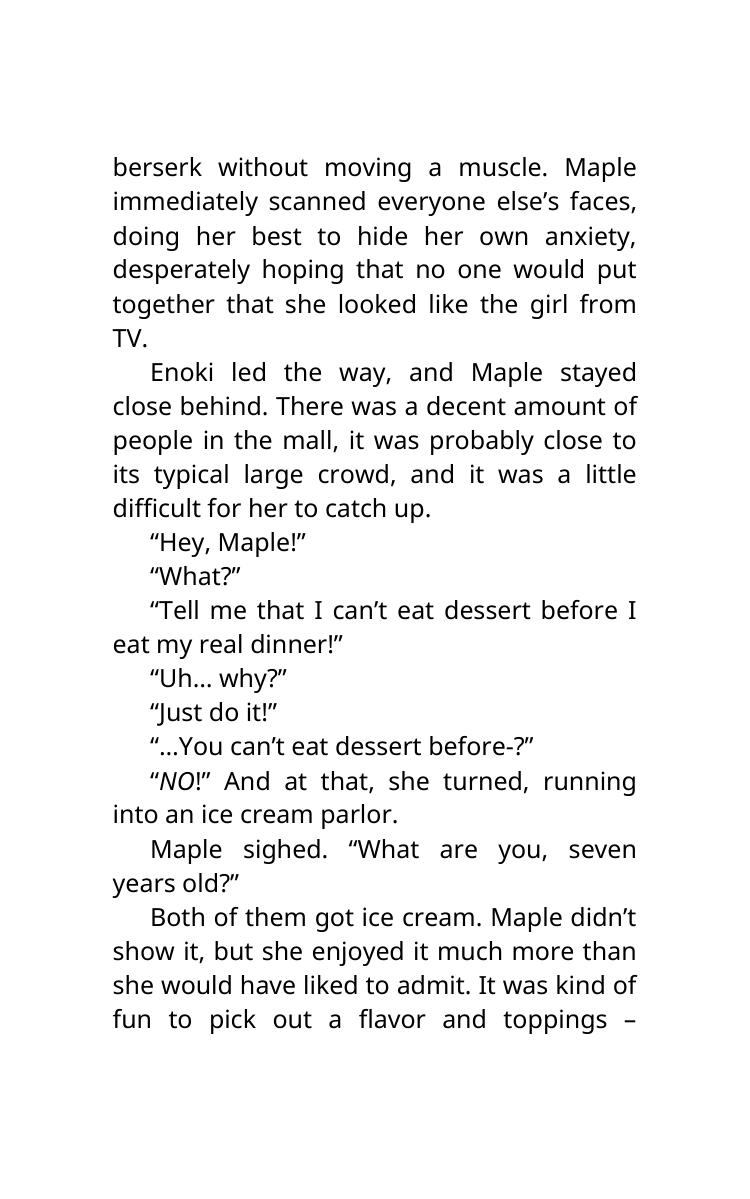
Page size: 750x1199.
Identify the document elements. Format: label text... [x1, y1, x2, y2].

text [112, 150, 637, 354]
text “Just do it!” [112, 695, 637, 729]
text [112, 899, 637, 1036]
text “Uh… why?” [112, 661, 637, 695]
text “What?” [112, 559, 637, 593]
text “Hey, Maple!” [112, 525, 637, 559]
text “Tell me that I can’t eat dessert before I eat my real dinner!” [112, 593, 637, 661]
text “…You can’t eat dessert before-?” [112, 729, 637, 763]
text Maple sighed. “What are you, seven years old?” [112, 831, 637, 899]
text Enoki led the way, and Maple stayed close behind. There was a decent amount of people in the mall, it was probably close to its typical large crowd, and it was a little difficult for her to catch up. [112, 354, 637, 525]
text “NO!” And at that, she turned, running into an ice cream parlor. [112, 763, 637, 831]
